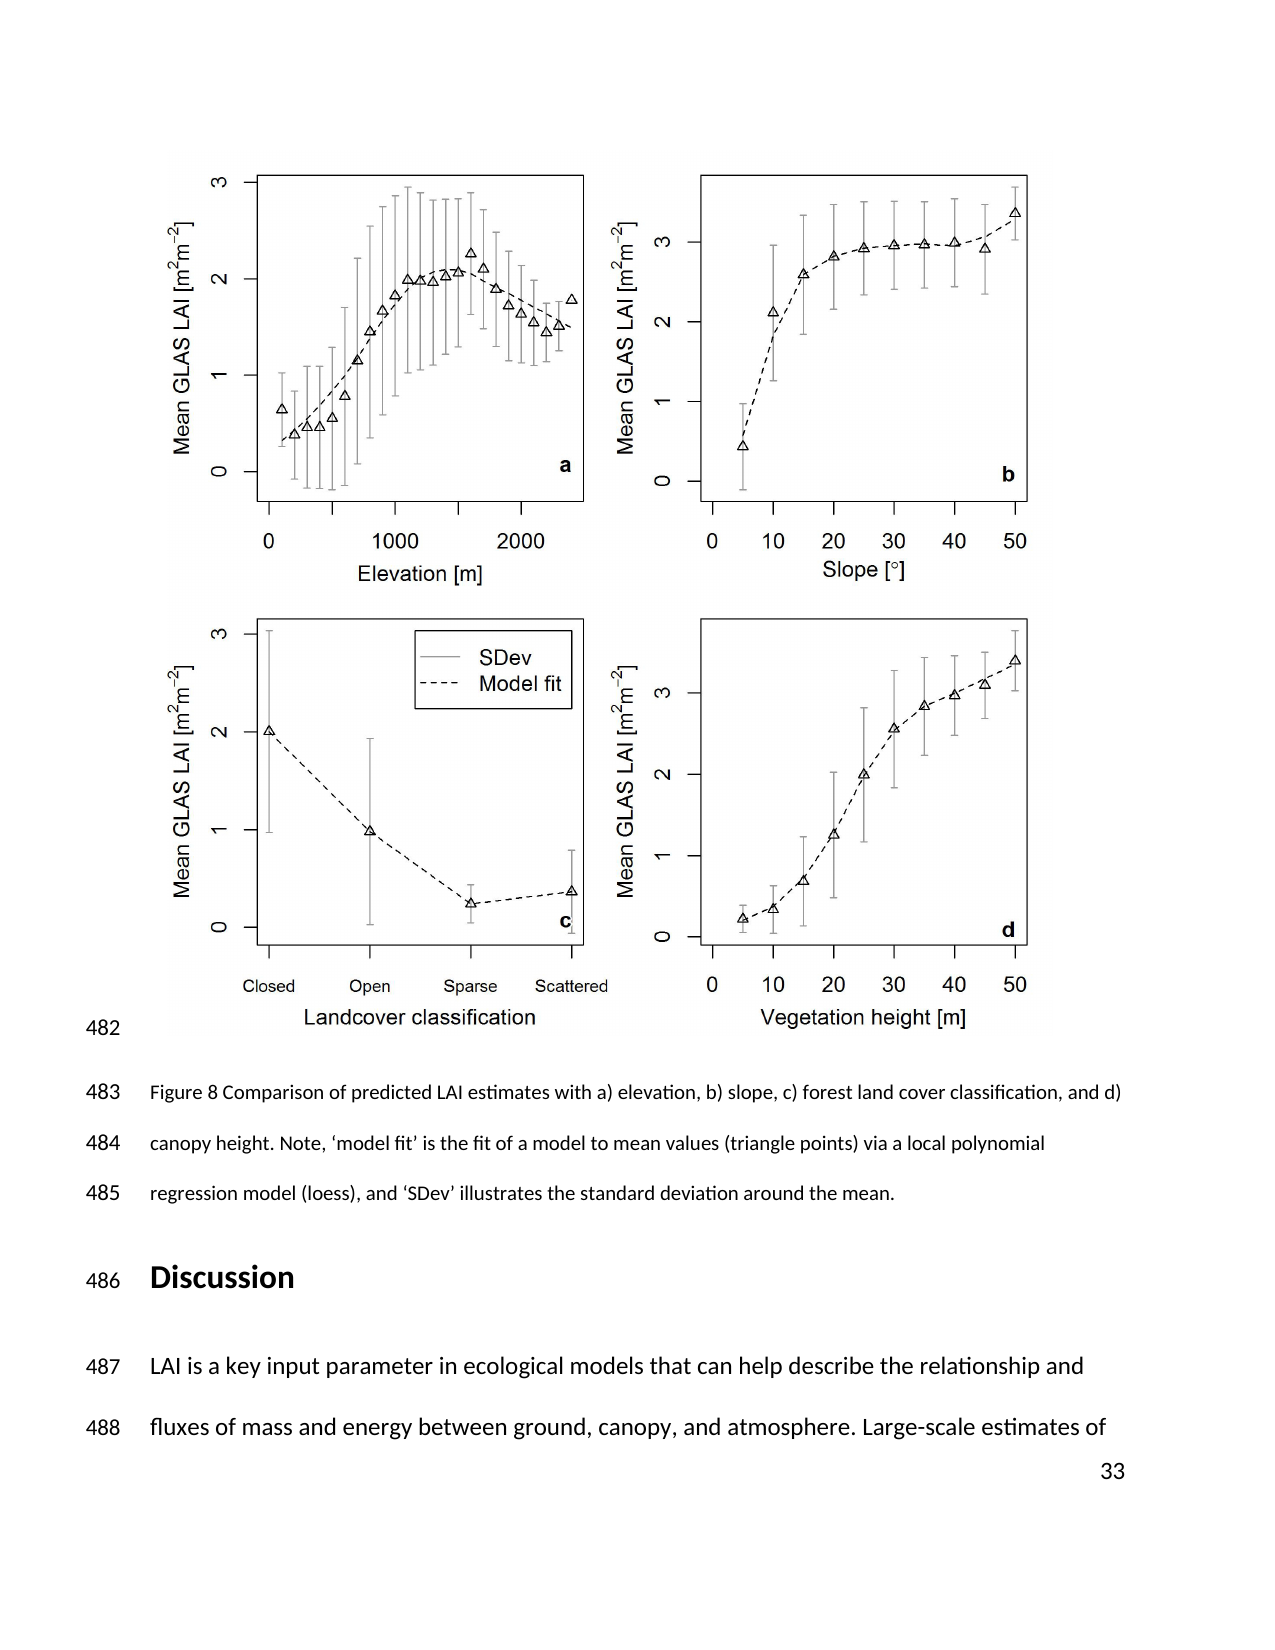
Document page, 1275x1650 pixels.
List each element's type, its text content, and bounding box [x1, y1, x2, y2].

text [150, 1350, 1125, 1442]
picture [167, 150, 1053, 1036]
subtitle Discussion [150, 1256, 1125, 1297]
